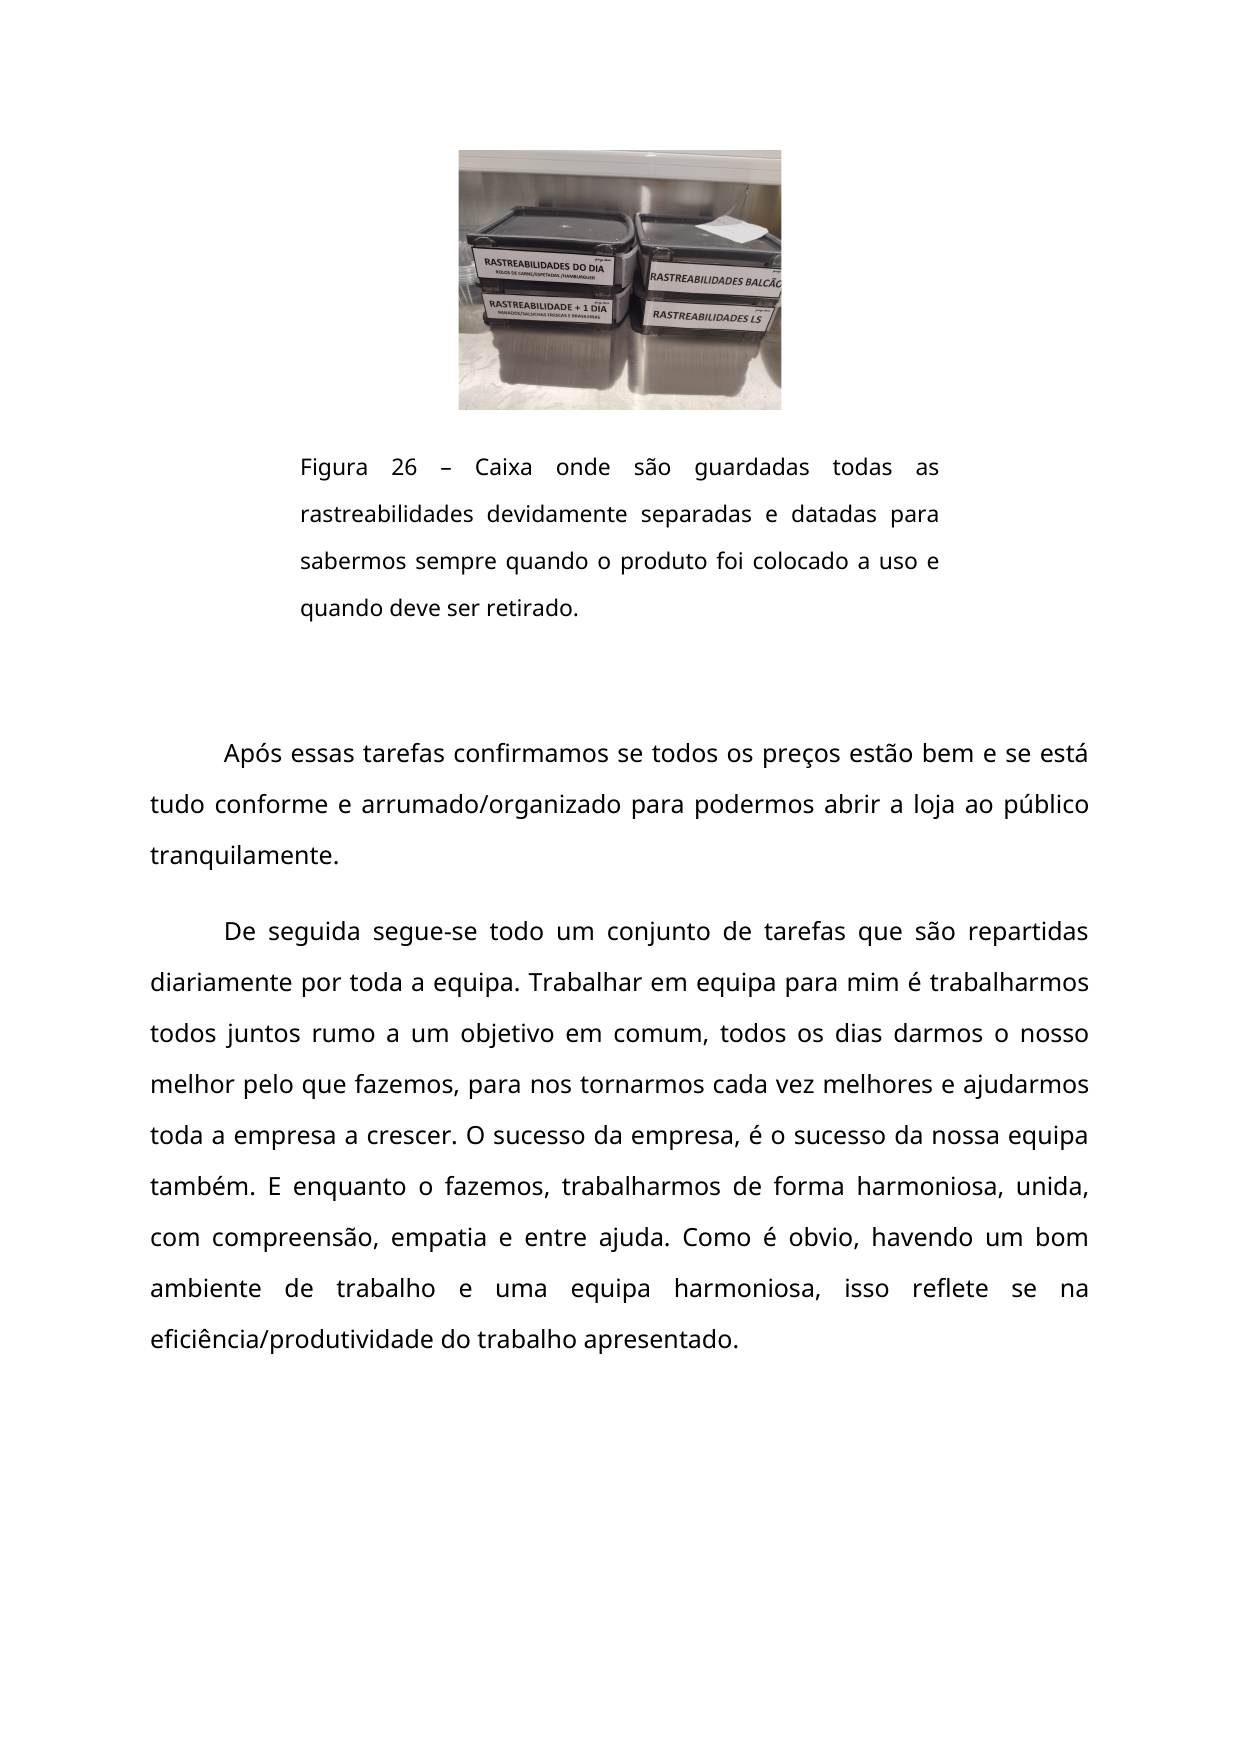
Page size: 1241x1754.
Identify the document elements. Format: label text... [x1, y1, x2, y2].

text Após essas tarefas confirmamos se todos os preços estão bem e se está tudo conforme e arrumado/organizado para podermos abrir a loja ao público tranquilamente. [150, 736, 1090, 872]
text Figura 26 – Caixa onde são guardadas todas as rastreabilidades devidamente separadas e datadas para sabermos sempre quando o produto foi colocado a uso e quando deve ser retirado. [300, 451, 940, 623]
text De seguida segue-se todo um conjunto de tarefas que são repartidas diariamente por toda a equipa. Trabalhar em equipa para mim é trabalharmos todos juntos rumo a um objetivo em comum, todos os dias darmos o nosso melhor pelo que fazemos, para nos tornarmos cada vez melhores e ajudarmos toda a empresa a crescer. O sucesso da empresa, é o sucesso da nossa equipa também. E enquanto o fazemos, trabalharmos de forma harmoniosa, unida, com compreensão, empatia e entre ajuda. Como é obvio, havendo um bom ambiente de trabalho e uma equipa harmoniosa, isso reflete se na eficiência/produtividade do trabalho apresentado. [150, 914, 1090, 1356]
picture [458, 150, 782, 410]
